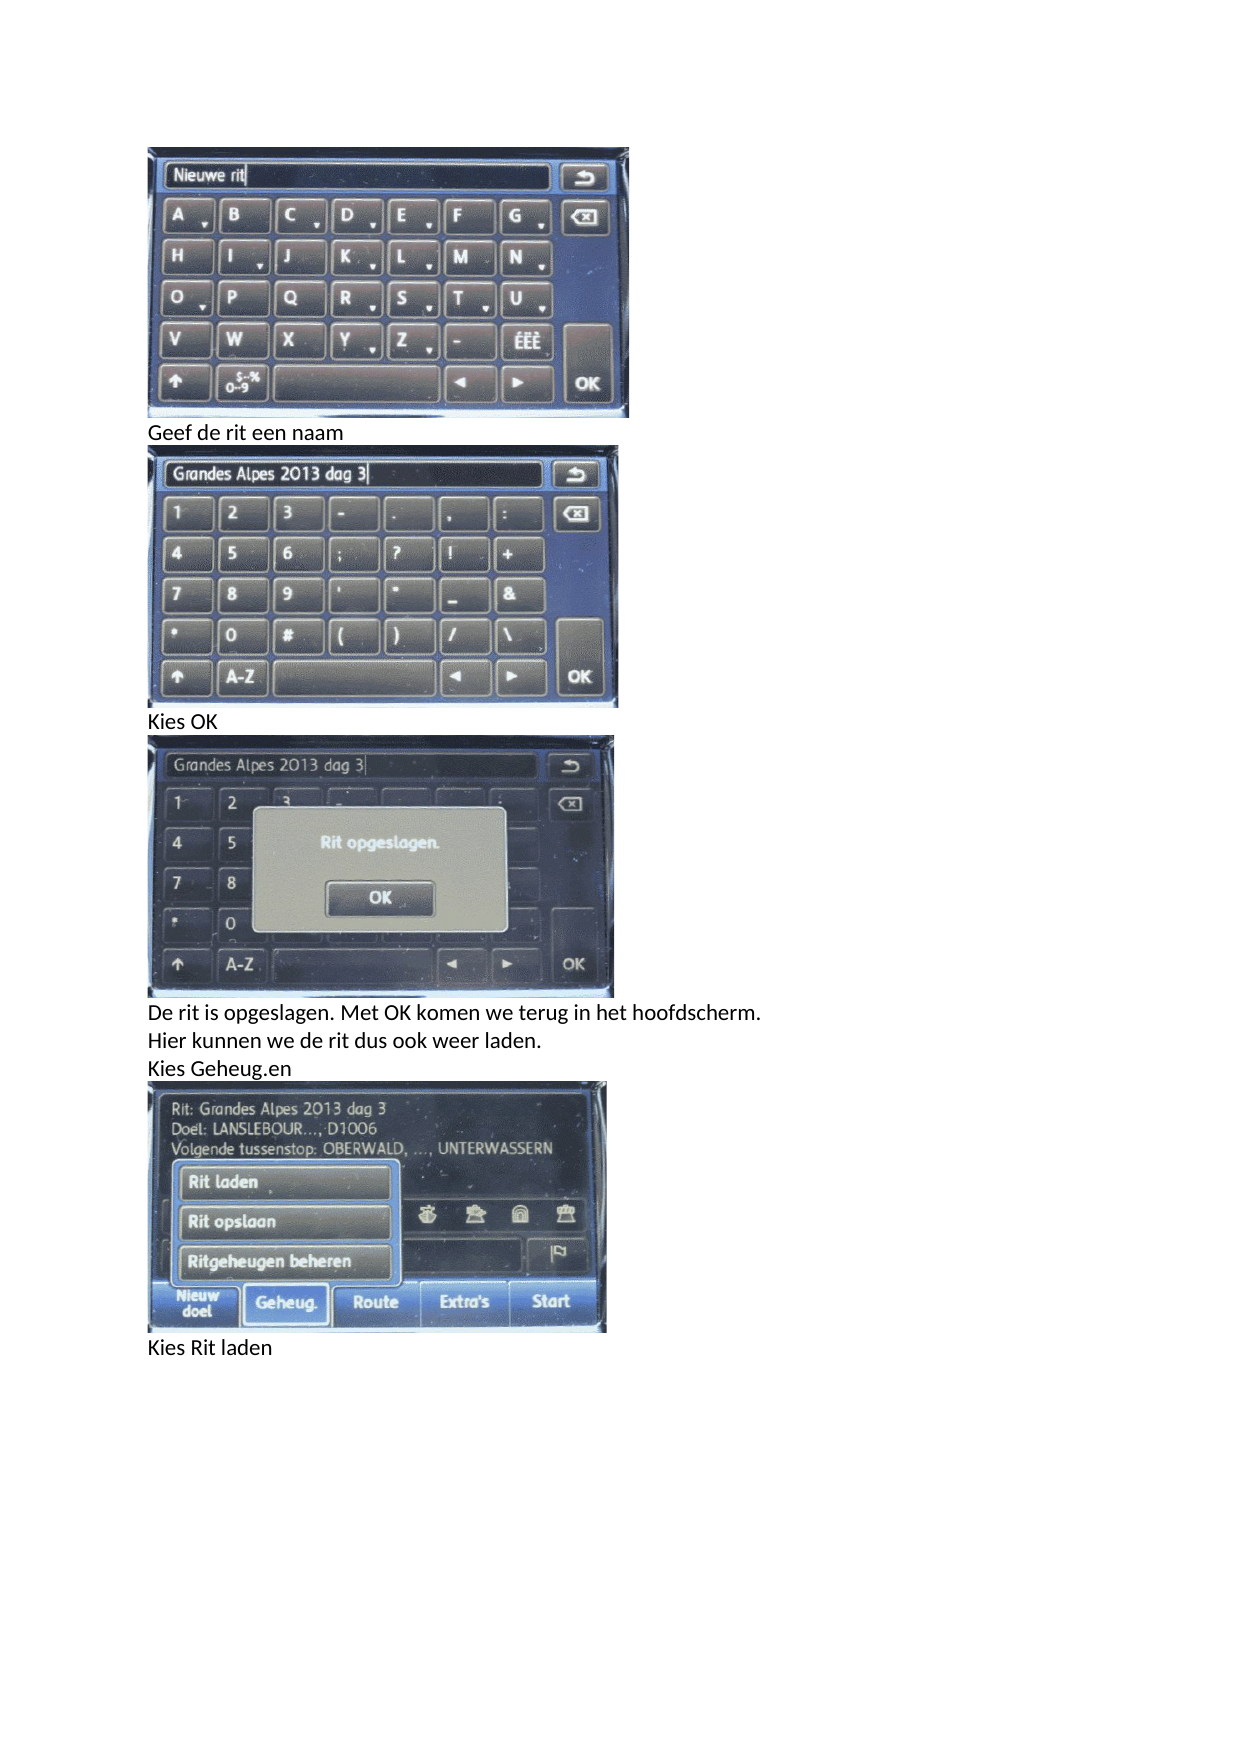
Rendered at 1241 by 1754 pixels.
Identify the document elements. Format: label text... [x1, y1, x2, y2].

text Hier kunnen we de rit dus ook weer laden. [148, 1026, 1093, 1054]
text De rit is opgeslagen. Met OK komen we terug in het hoofdscherm. [148, 998, 1093, 1026]
text Geef de rit een naam [148, 418, 1093, 446]
picture [147, 1081, 607, 1333]
picture [147, 735, 615, 998]
picture [147, 147, 630, 418]
picture [147, 445, 619, 708]
text Kies Rit laden [148, 1333, 1093, 1361]
text Kies Geheug.en [148, 1054, 1093, 1082]
text Kies OK [148, 707, 1093, 735]
